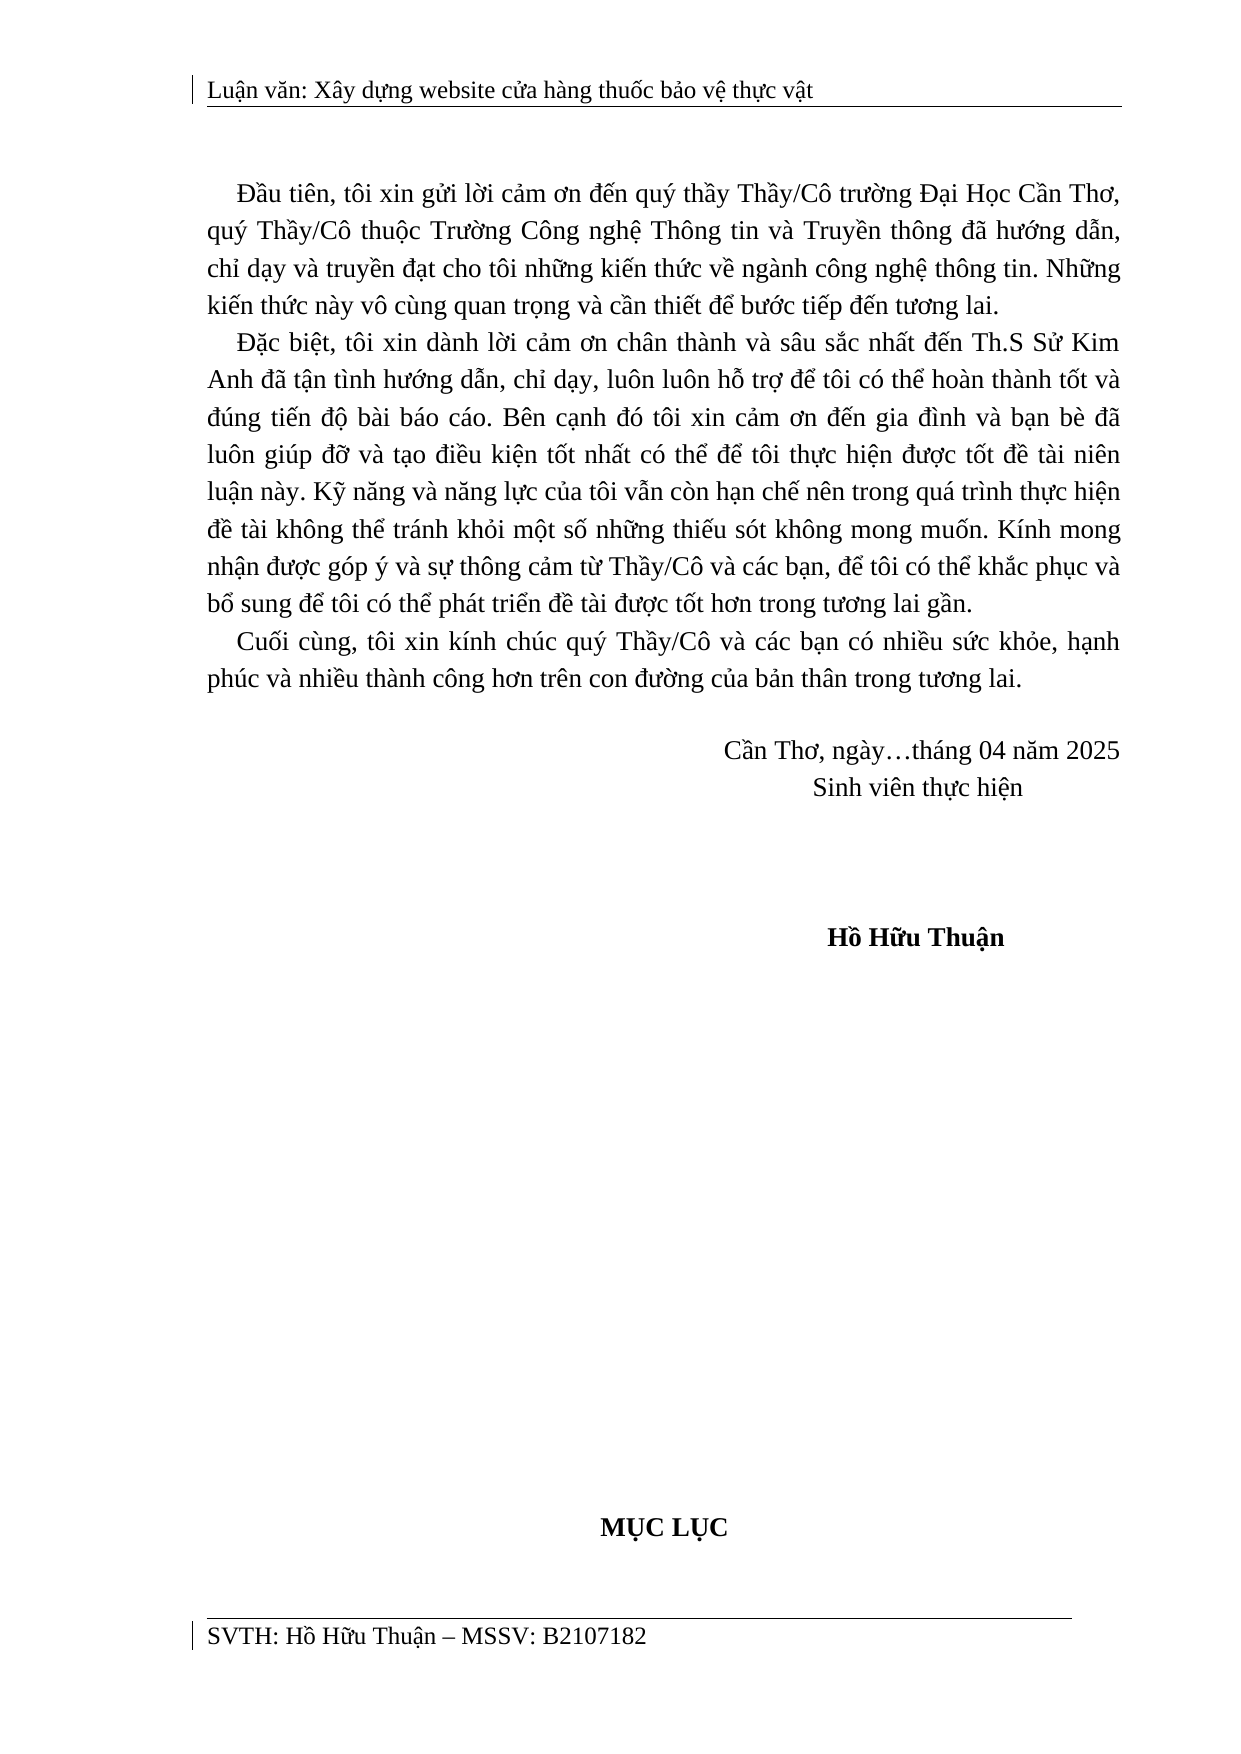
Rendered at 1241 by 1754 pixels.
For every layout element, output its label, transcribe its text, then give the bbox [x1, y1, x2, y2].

text MỤC LỤC [207, 1511, 1122, 1542]
text Đầu tiên, tôi xin gửi lời cảm ơn đến quý thầy Thầy/Cô trường Đại Học Cần Thơ, quý Thầy/Cô thuộc Trường Công nghệ Thông tin và Truyền thông đã hướng dẫn, chỉ dạy và truyền đạt cho tôi những kiến thức về ngành công nghệ thông tin. Những kiến thức này vô cùng quan trọng và cần thiết để bước tiếp đến tương lai. [207, 177, 1122, 320]
text Cuối cùng, tôi xin kính chúc quý Thầy/Cô và các bạn có nhiều sức khỏe, hạnh phúc và nhiều thành công hơn trên con đường của bản thân trong tương lai. [207, 625, 1122, 693]
text Cần Thơ, ngày…tháng 04 năm 2025 [207, 734, 1122, 765]
text Đặc biệt, tôi xin dành lời cảm ơn chân thành và sâu sắc nhất đến Th.S Sử Kim Anh đã tận tình hướng dẫn, chỉ dạy, luôn luôn hỗ trợ để tôi có thể hoàn thành tốt và đúng tiến độ bài báo cáo. Bên cạnh đó tôi xin cảm ơn đến gia đình và bạn bè đã luôn giúp đỡ và tạo điều kiện tốt nhất có thể để tôi thực hiện được tốt đề tài niên luận này. Kỹ năng và năng lực của tôi vẫn còn hạn chế nên trong quá trình thực hiện đề tài không thể tránh khỏi một số những thiếu sót không mong muốn. Kính mong nhận được góp ý và sự thông cảm từ Thầy/Cô và các bạn, để tôi có thể khắc phục và bổ sung để tôi có thể phát triển đề tài được tốt hơn trong tương lai gần. [207, 326, 1122, 618]
text Hồ Hữu Thuận [207, 921, 1122, 952]
text Sinh viên thực hiện [207, 771, 1122, 803]
